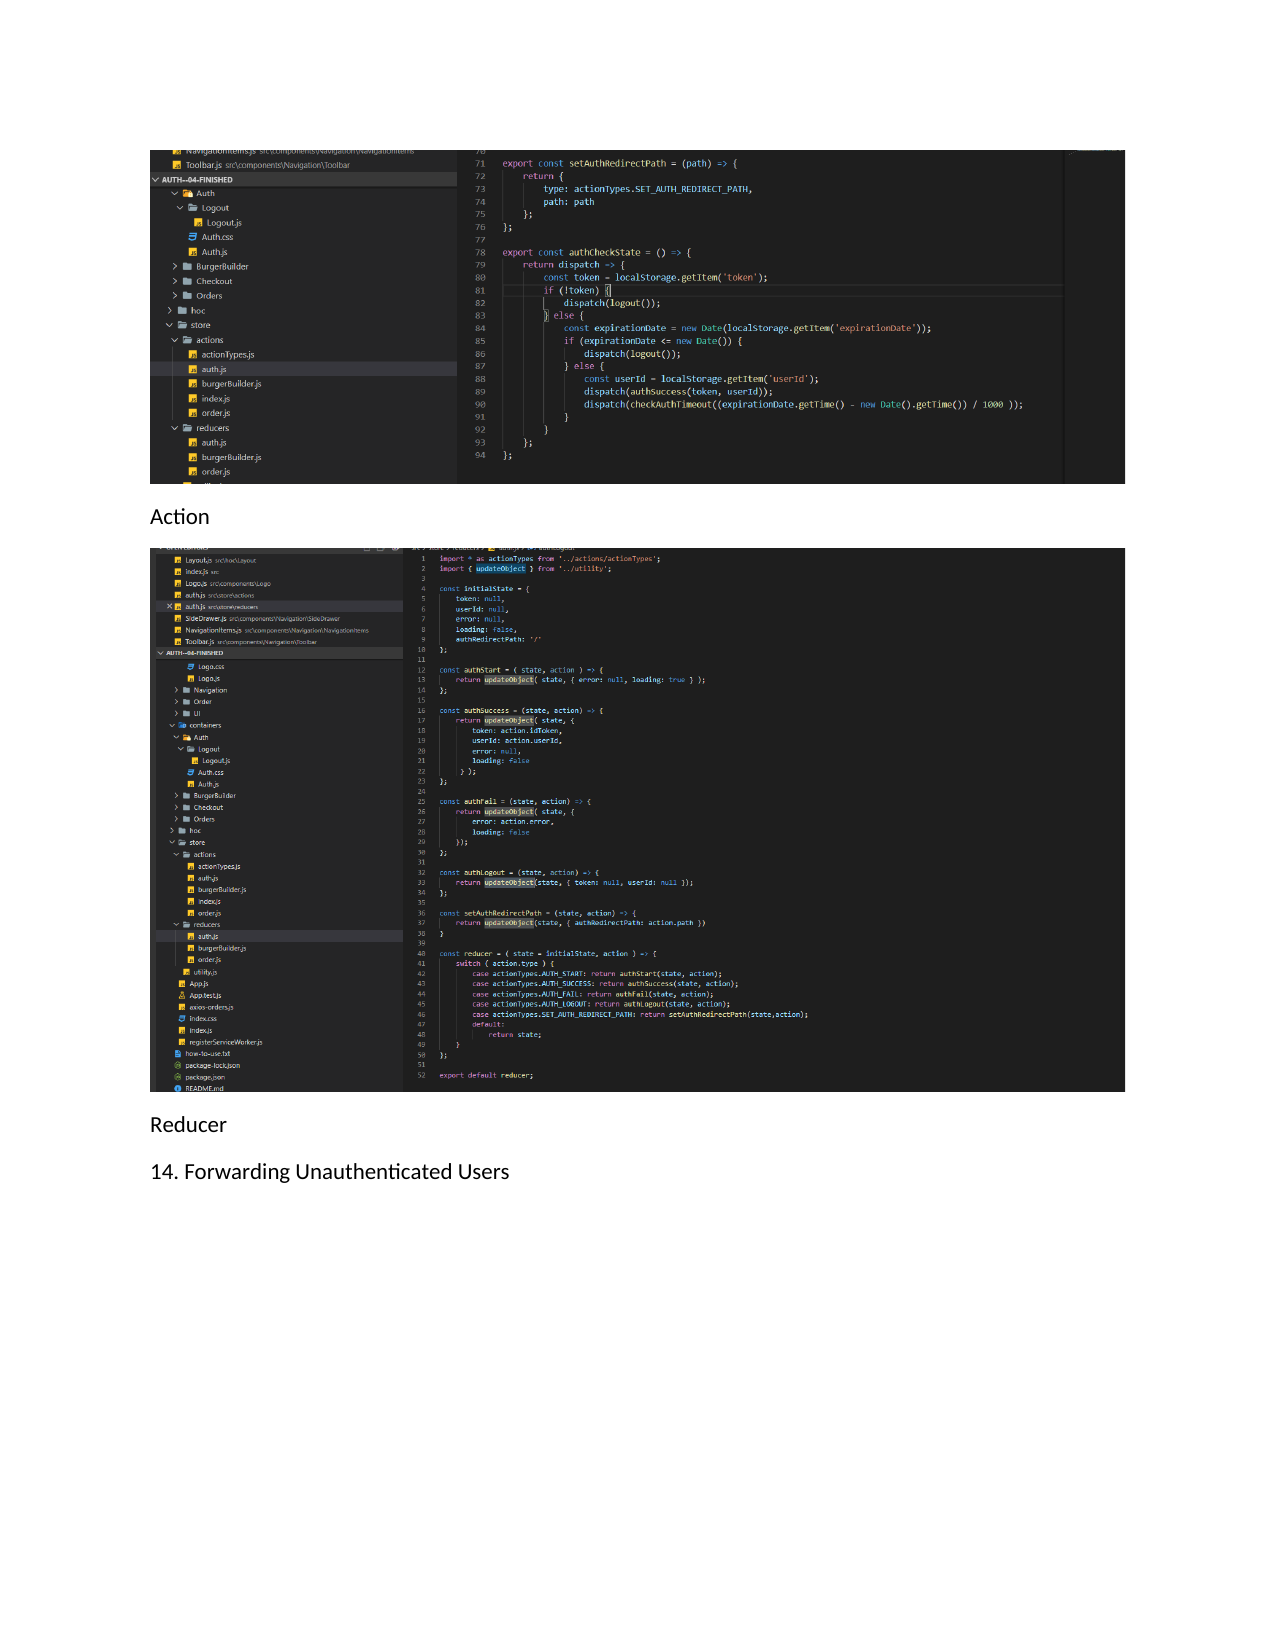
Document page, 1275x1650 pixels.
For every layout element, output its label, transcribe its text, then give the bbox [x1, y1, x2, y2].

text 14. Forwarding Unauthenticated Users [150, 1157, 1125, 1186]
picture [150, 548, 1125, 1092]
text Action [150, 502, 1125, 530]
text Reducer [150, 1111, 1125, 1139]
picture [150, 150, 1125, 484]
